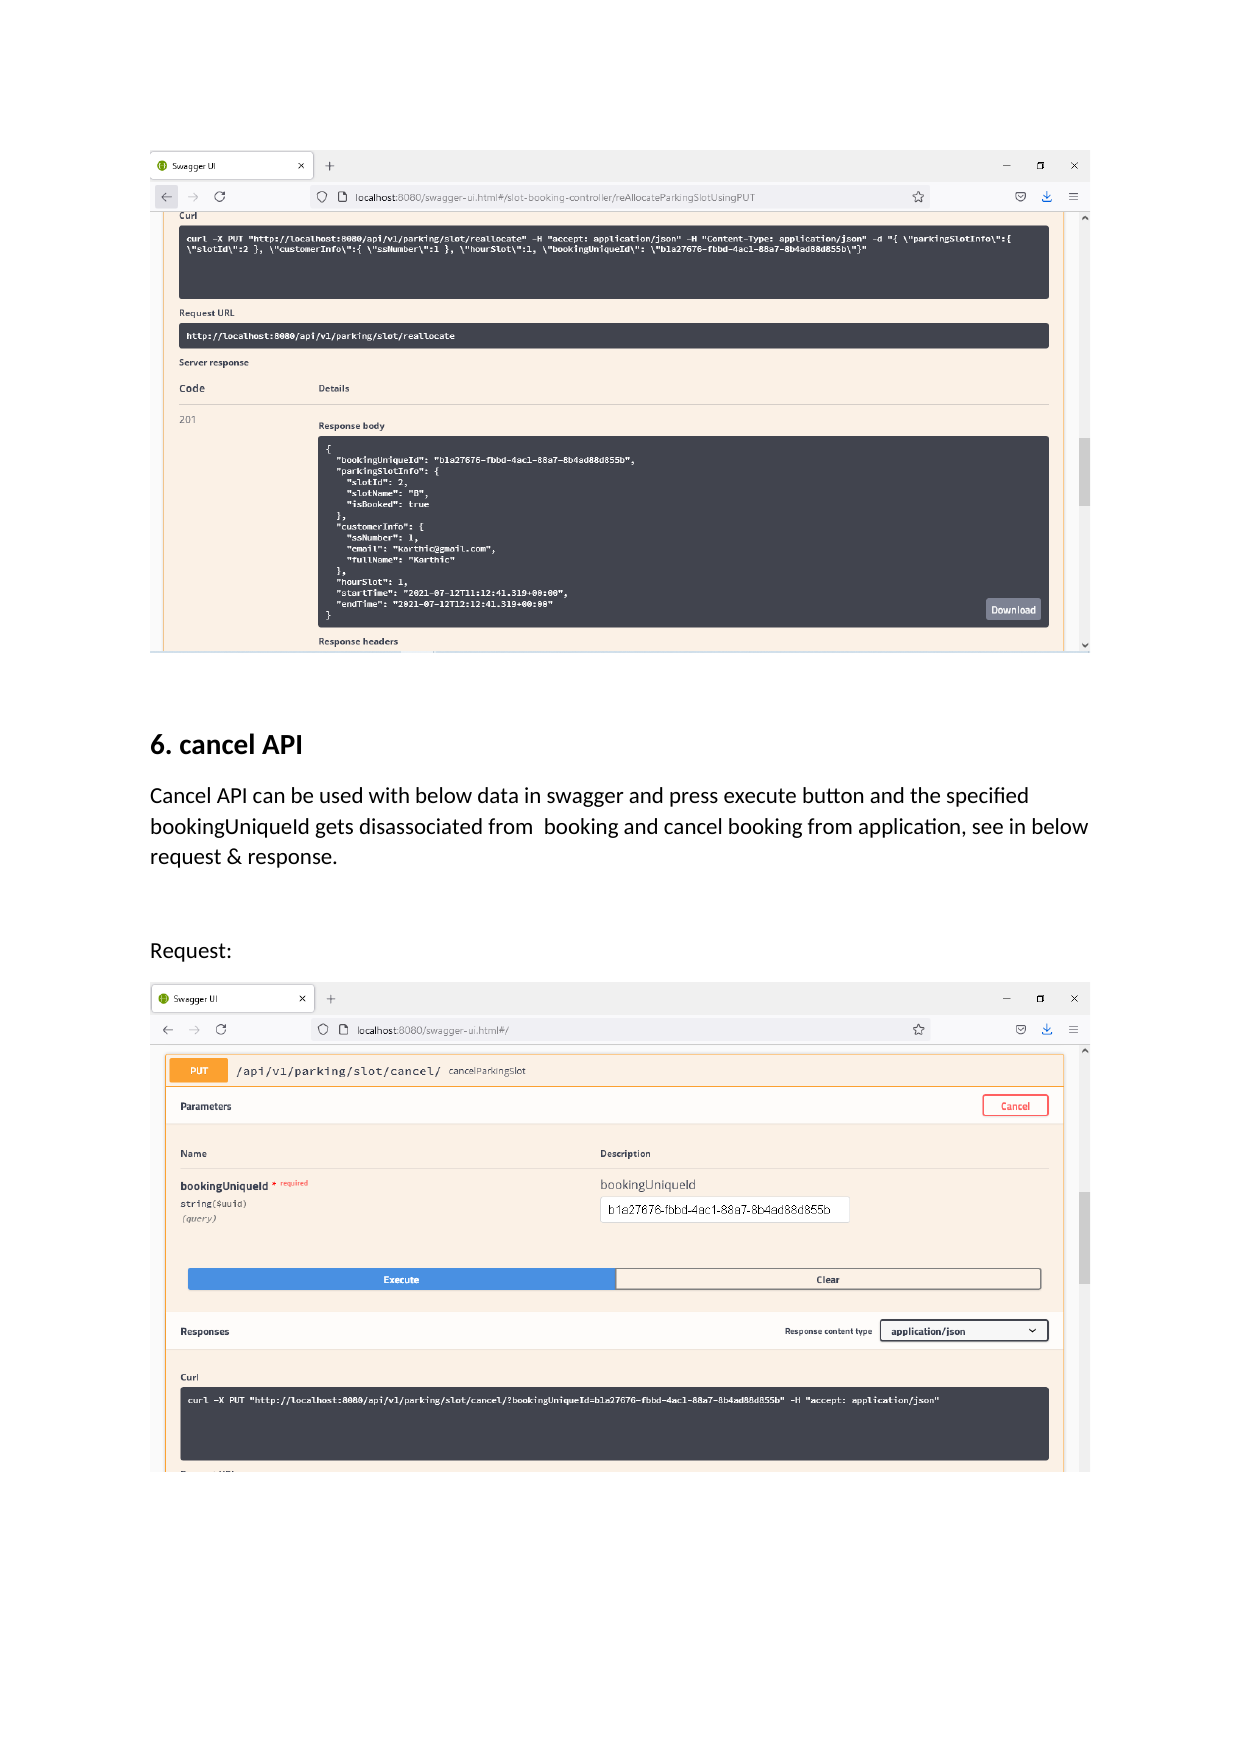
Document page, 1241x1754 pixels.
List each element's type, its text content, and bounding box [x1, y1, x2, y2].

text 6. cancel API [150, 726, 1090, 762]
picture [150, 150, 1091, 653]
text Cancel API can be used with below data in swagger and press execute button and the specified bookingUniqueId gets disassociated from booking and cancel booking from application, see in below request & response. [150, 782, 1090, 870]
picture [150, 982, 1091, 1472]
text Request: [150, 936, 1090, 964]
